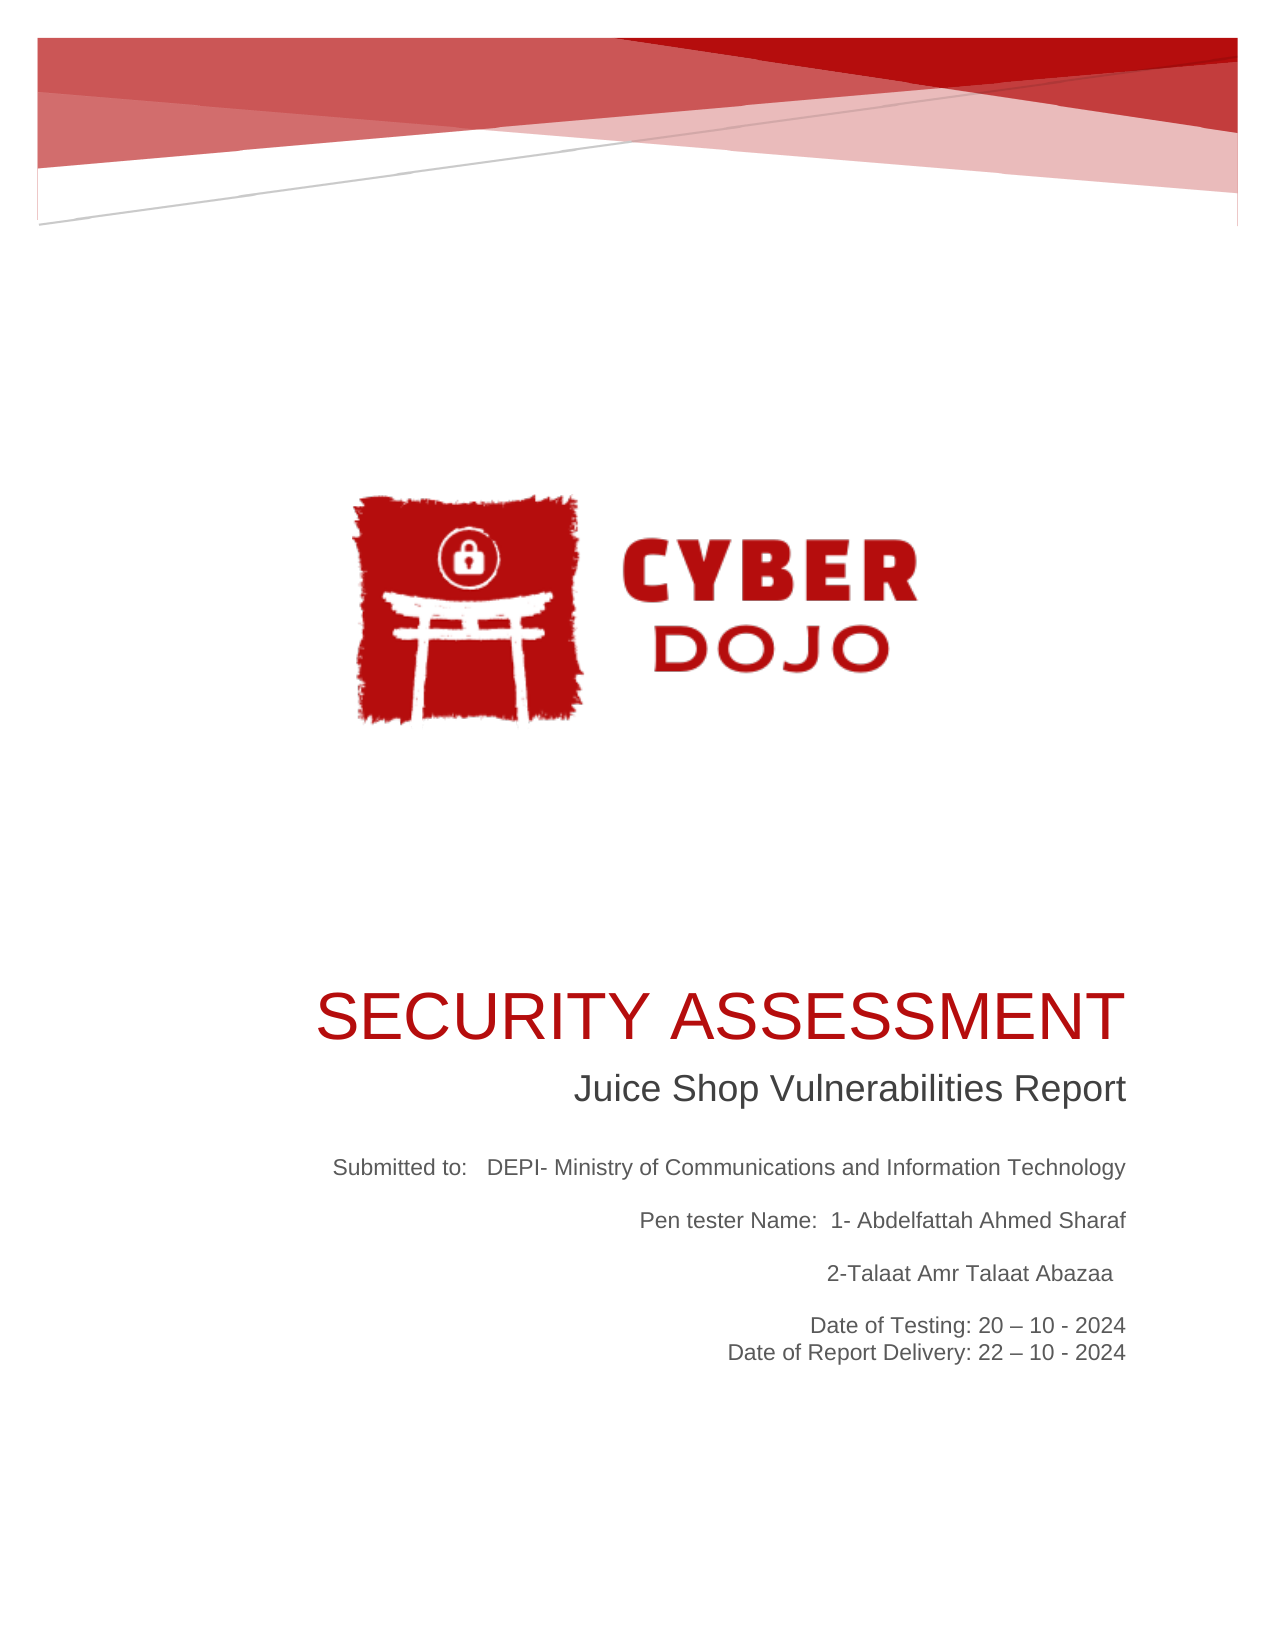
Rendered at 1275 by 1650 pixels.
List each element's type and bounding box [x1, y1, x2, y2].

picture [37, 37, 1238, 241]
picture [352, 494, 923, 730]
